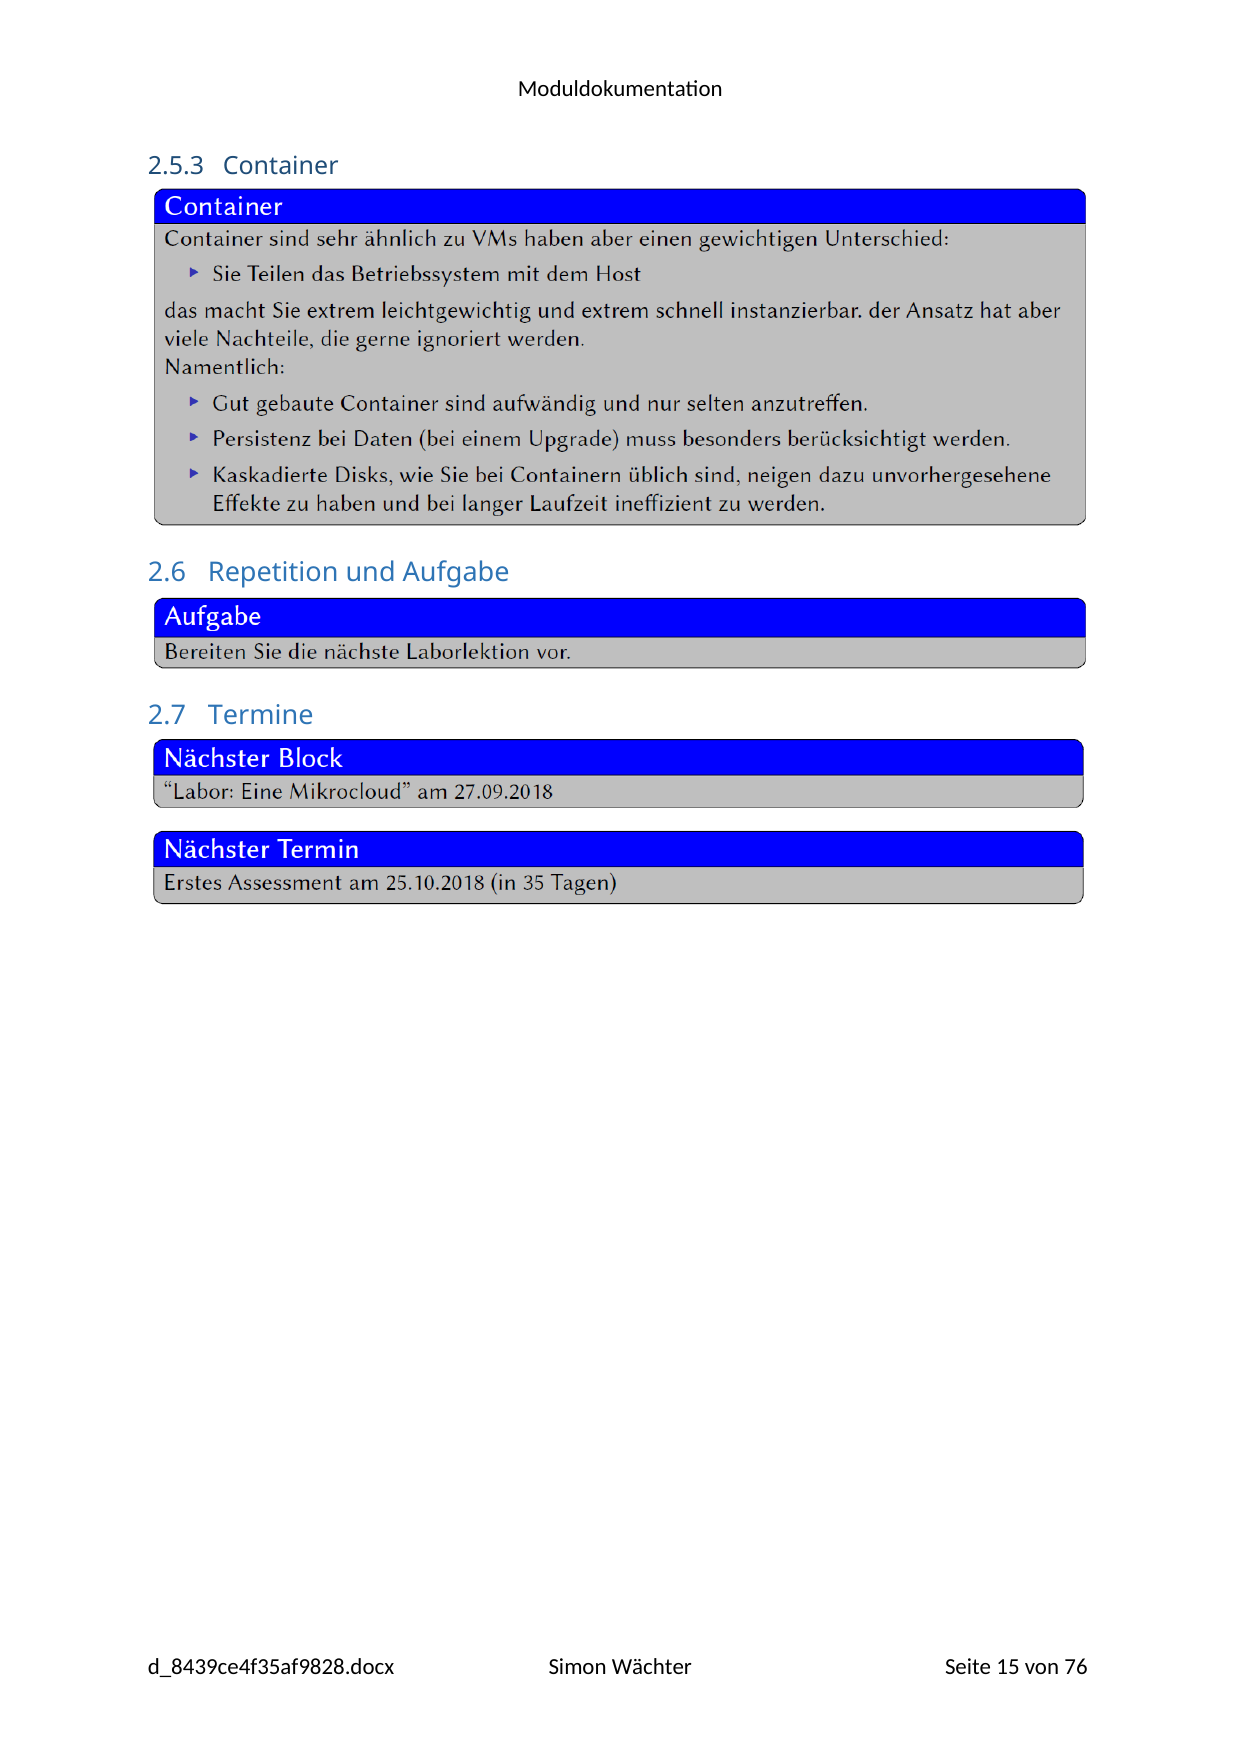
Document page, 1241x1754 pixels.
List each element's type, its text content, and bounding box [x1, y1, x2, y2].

picture [147, 735, 1093, 910]
picture [147, 184, 1093, 534]
picture [147, 592, 1093, 677]
subtitle Termine [148, 696, 1093, 733]
subtitle Container [148, 148, 1093, 182]
subtitle Repetition und Aufgabe [148, 553, 1093, 590]
